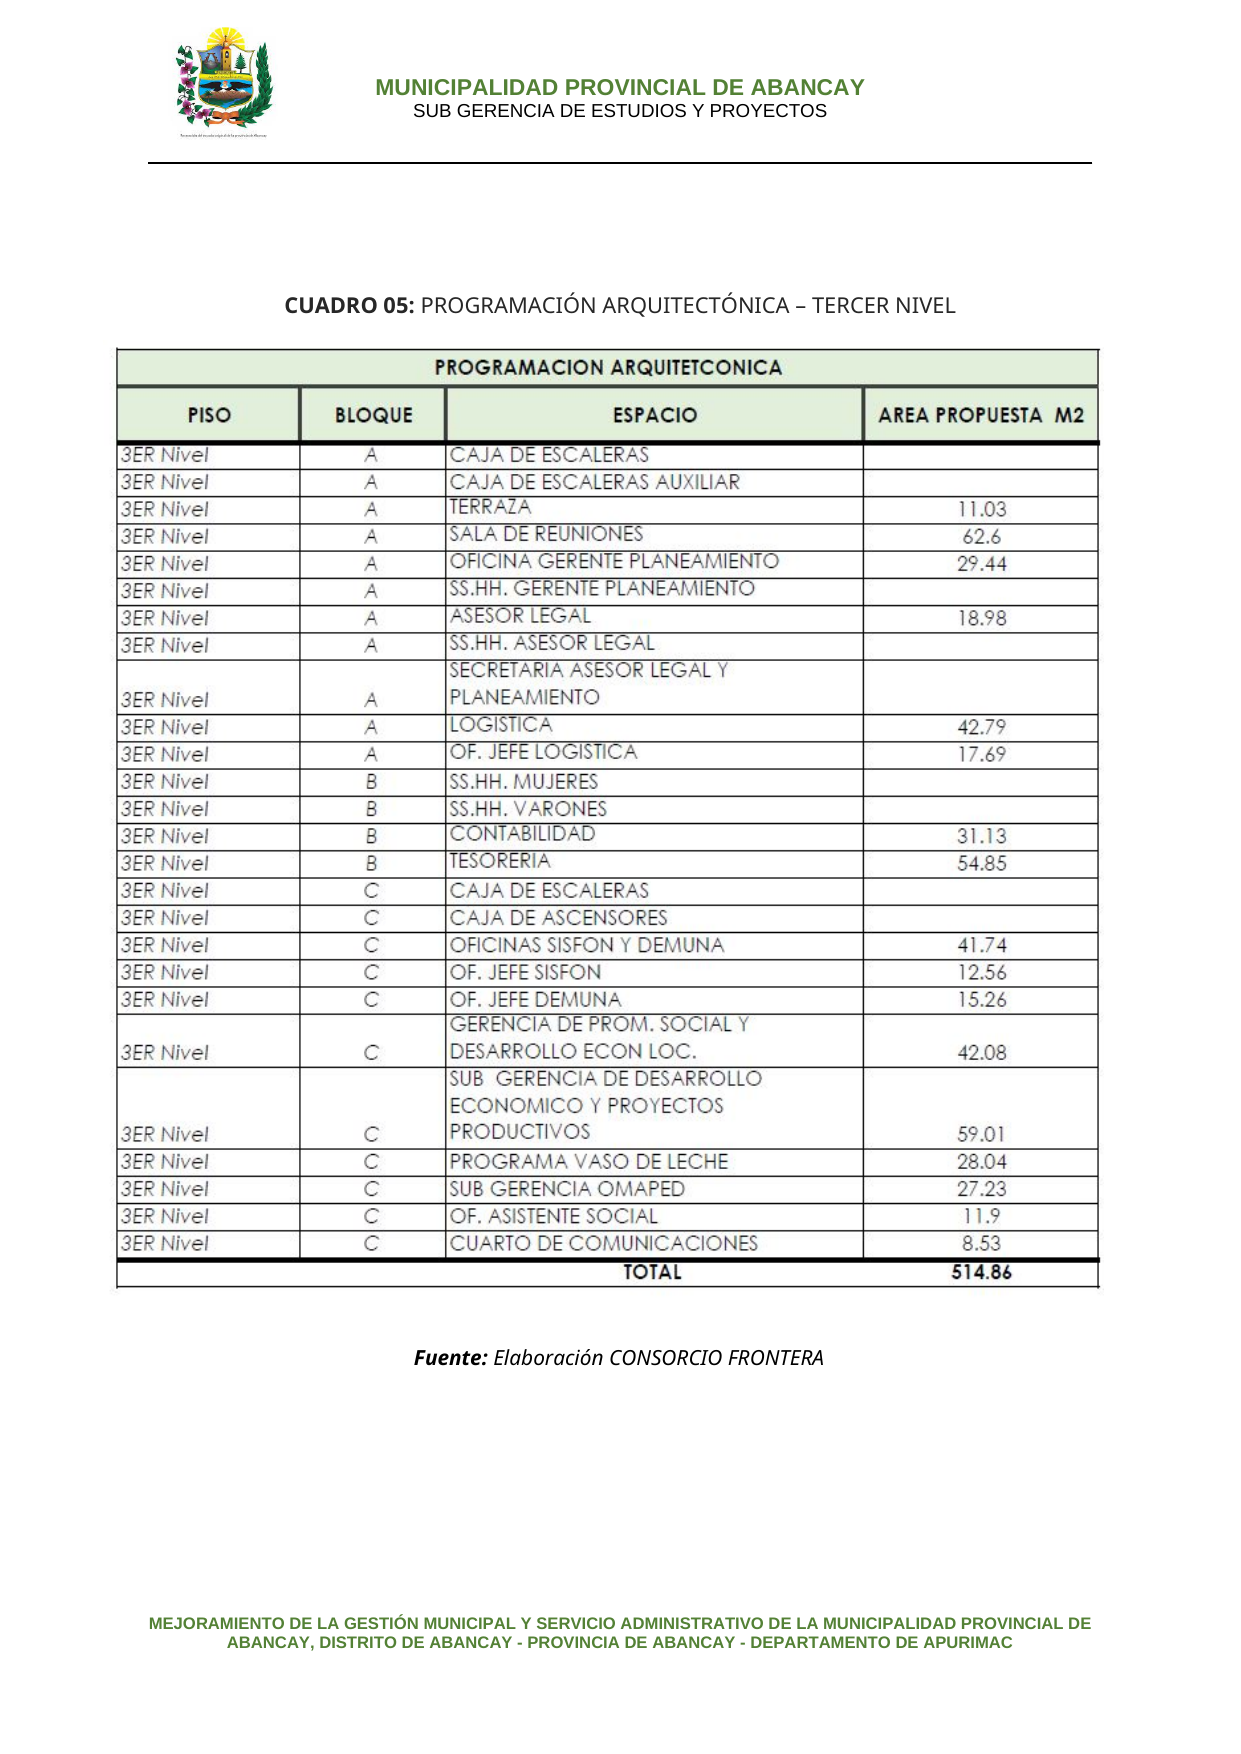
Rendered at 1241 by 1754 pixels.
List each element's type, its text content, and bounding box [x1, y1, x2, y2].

subtitle CUADRO 05: PROGRAMACIÓN ARQUITECTÓNICA – TERCER NIVEL [148, 290, 1092, 319]
picture [163, 27, 279, 143]
picture [102, 340, 1104, 1312]
text Fuente: Elaboración CONSORCIO FRONTERA [148, 1343, 1092, 1371]
